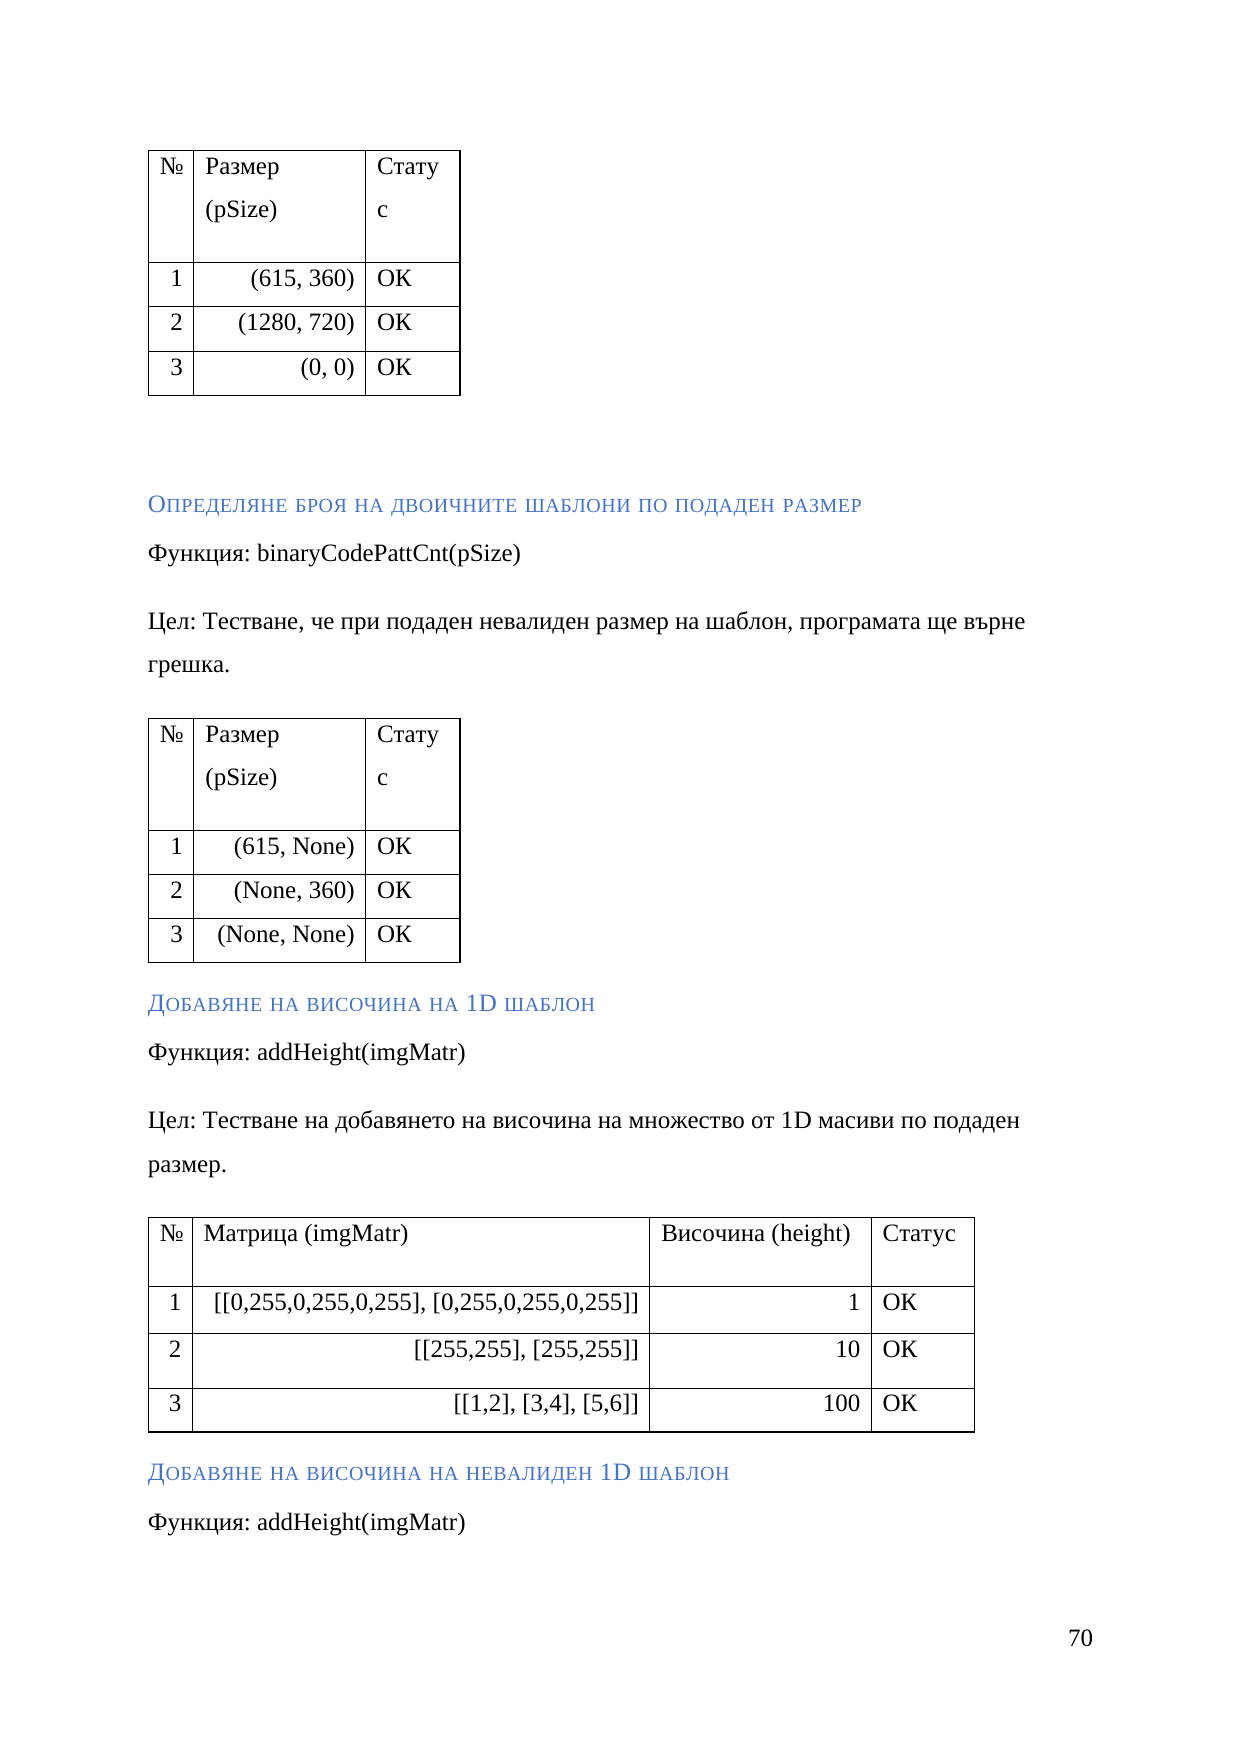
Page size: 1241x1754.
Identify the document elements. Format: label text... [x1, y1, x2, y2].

subtitle Добавяне на височина на 1D шаблон [148, 988, 1093, 1017]
table_cell (615, None) [194, 831, 365, 874]
text Функция: addHeight(imgMatr) [148, 1037, 1093, 1066]
table_cell ОК [366, 919, 459, 962]
table_cell ОК [366, 307, 459, 351]
table_cell (None, 360) [194, 875, 365, 918]
table_header Статус [366, 151, 459, 262]
table_cell 3 [149, 1389, 192, 1431]
table_cell (0, 0) [194, 352, 365, 395]
text Цел: Тестване, че при подаден невалиден размер на шаблон, програмата ще върне грешка. [148, 606, 1093, 678]
table_cell ОК [366, 352, 459, 395]
table_cell 1 [650, 1287, 871, 1333]
table_header Статус [872, 1218, 974, 1286]
table_cell (1280, 720) [194, 307, 365, 351]
table_cell 3 [149, 919, 193, 962]
table_cell 100 [650, 1389, 871, 1431]
table_cell 1 [149, 831, 193, 874]
table_header Размер (pSize) [194, 151, 365, 262]
table_cell 2 [149, 875, 193, 918]
table_header № [149, 1218, 192, 1286]
table_cell 1 [149, 263, 193, 306]
table_cell 2 [149, 1334, 192, 1387]
table_header № [149, 719, 193, 830]
table_header Размер (pSize) [194, 719, 365, 830]
table_cell ОК [366, 875, 459, 918]
table_cell [[0,255,0,255,0,255], [0,255,0,255,0,255]] [193, 1287, 649, 1333]
table_cell [[255,255], [255,255]] [193, 1334, 649, 1387]
table_cell 2 [149, 307, 193, 351]
table_cell [[1,2], [3,4], [5,6]] [193, 1389, 649, 1431]
table_cell 3 [149, 352, 193, 395]
text Функция: binaryCodePattCnt(pSize) [148, 538, 1093, 567]
table_cell ОК [872, 1389, 974, 1431]
table_cell (None, None) [194, 919, 365, 962]
text Цел: Тестване на добавянето на височина на множество от 1D масиви по подаден размер. [148, 1106, 1093, 1177]
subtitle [148, 489, 1093, 518]
table_cell 1 [149, 1287, 192, 1333]
table_header Матрица (imgMatr) [193, 1218, 649, 1286]
table_cell ОК [366, 831, 459, 874]
subtitle Добавяне на височина на невалиден 1D шаблон [148, 1457, 1093, 1486]
table_cell 10 [650, 1334, 871, 1387]
table_cell ОК [872, 1287, 974, 1333]
table_cell ОК [366, 263, 459, 306]
table_header Височина (height) [650, 1218, 871, 1286]
table_header № [149, 151, 193, 262]
table_cell ОК [872, 1334, 974, 1387]
table_header Статус [366, 719, 459, 830]
text Функция: addHeight(imgMatr) [148, 1507, 1093, 1536]
table_cell (615, 360) [194, 263, 365, 306]
